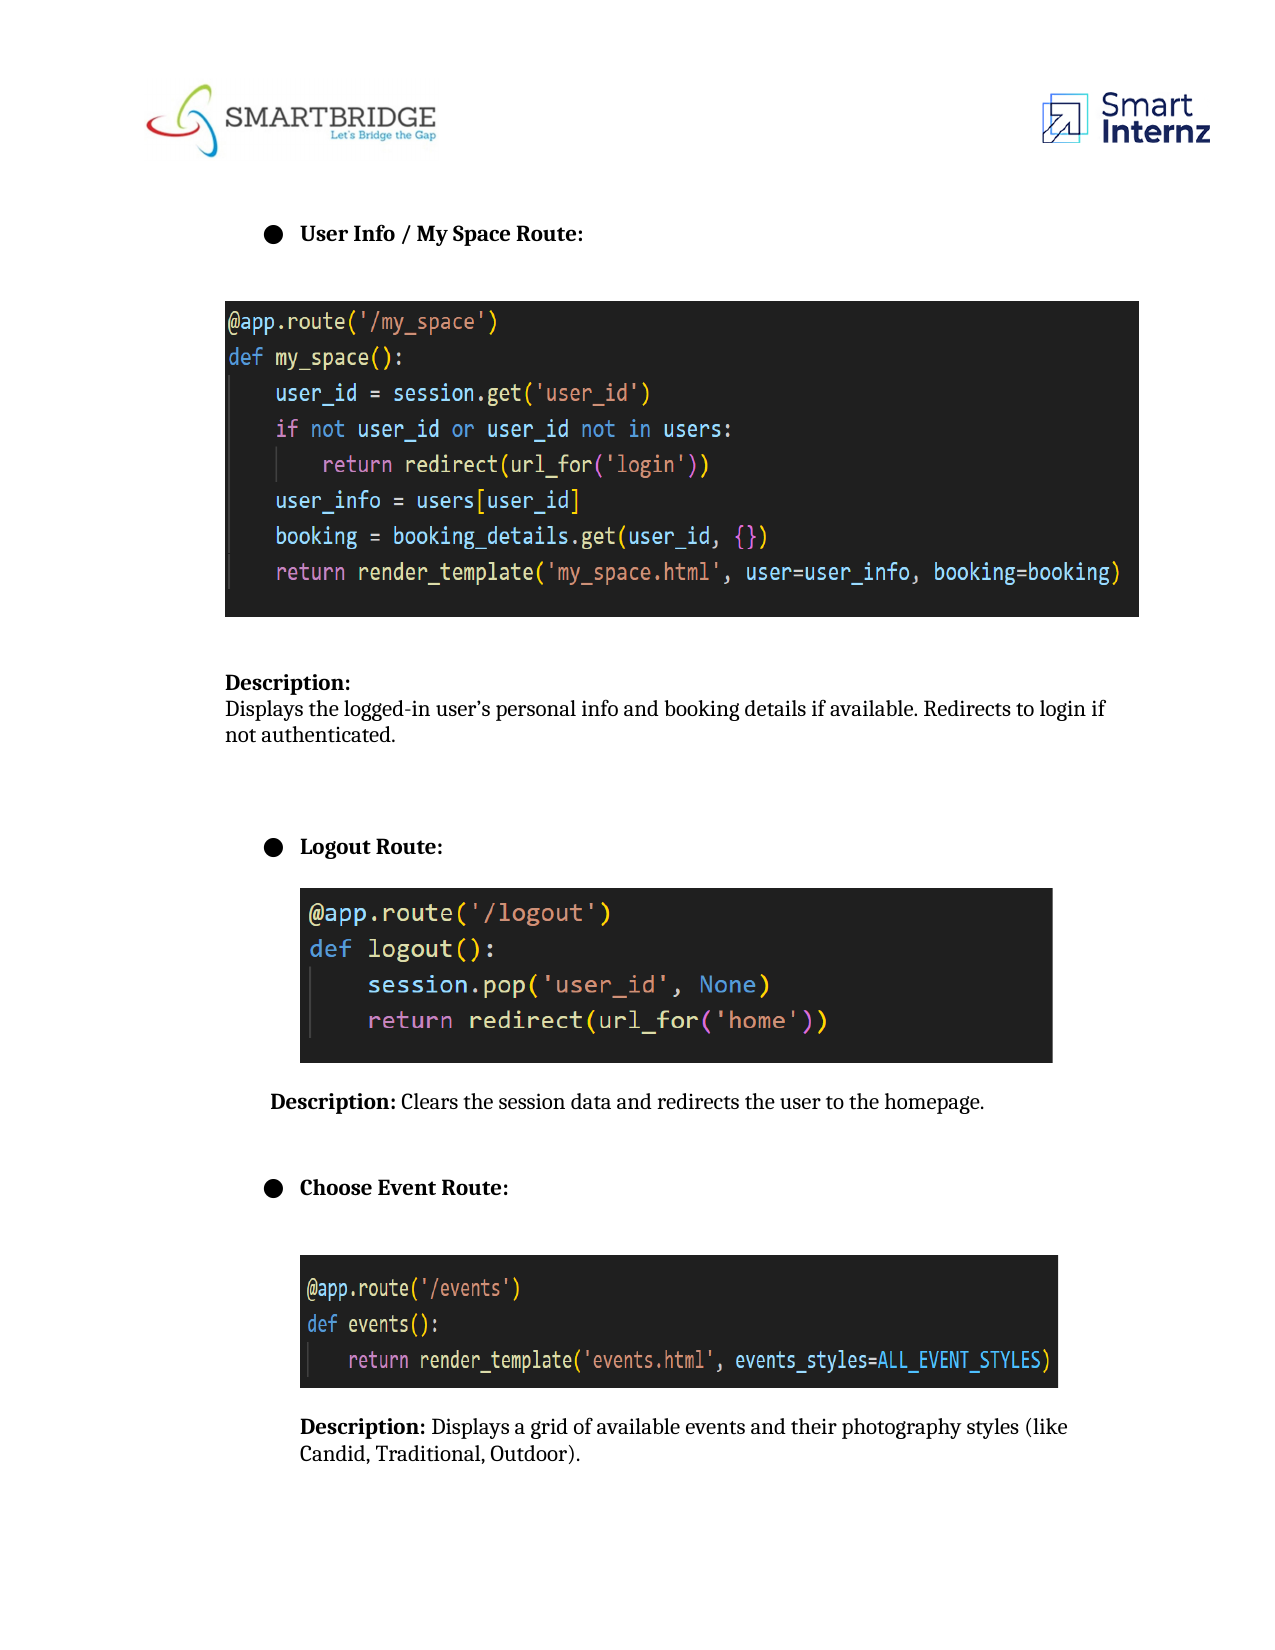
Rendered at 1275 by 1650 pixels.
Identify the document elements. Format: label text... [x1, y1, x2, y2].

text Description: Displays a grid of available events and their photography styles (like Candid, Traditional, Outdoor). [300, 1414, 1119, 1467]
picture [143, 78, 439, 161]
text Description: Clears the session data and redirects the user to the homepage. [150, 1089, 1119, 1115]
picture [300, 1255, 1059, 1388]
picture [300, 888, 1053, 1063]
list Logout Route: [262, 828, 1119, 862]
list User Info / My Space Route: [262, 214, 1119, 248]
picture [1037, 92, 1214, 143]
picture [225, 301, 1139, 617]
list Choose Event Route: [262, 1168, 1119, 1202]
text Description: Displays the logged-in user’s personal info and booking details if available. Redirects to login if not authenticated. [225, 669, 1119, 748]
